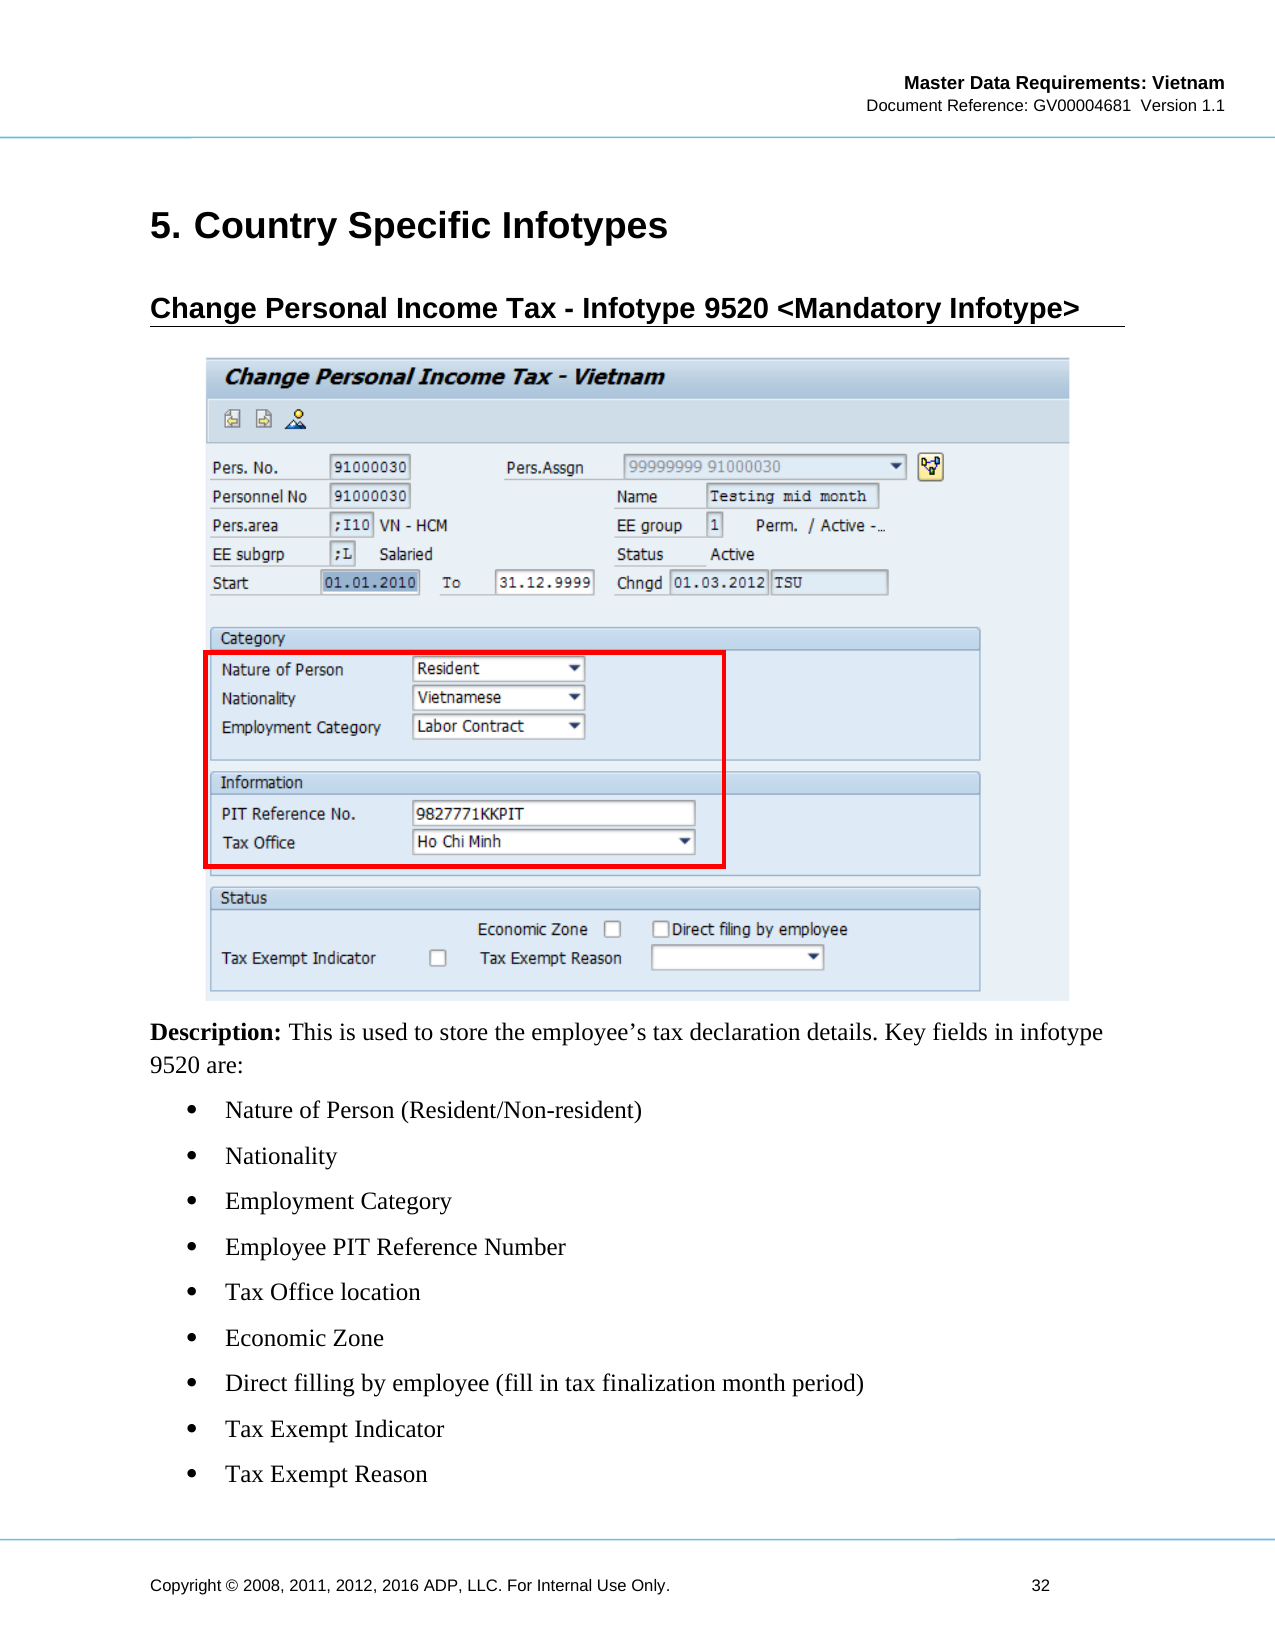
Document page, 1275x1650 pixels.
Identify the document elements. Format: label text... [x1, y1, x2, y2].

text Description: This is used to store the employee’s tax declaration details. Key fields in infotype 9520 are: [150, 1017, 1125, 1078]
list Direct filling by employee (fill in tax finalization month period) [187, 1368, 1125, 1397]
picture [205, 357, 1070, 1001]
subtitle Change Personal Income Tax - Infotype 9520 <Mandatory Infotype> [150, 291, 1125, 326]
list Employee PIT Reference Number [187, 1232, 1125, 1261]
list Economic Zone [187, 1323, 1125, 1352]
list Employment Category [187, 1186, 1125, 1215]
subtitle Country Specific Infotypes [150, 203, 1125, 247]
picture [208, 655, 722, 864]
list Nationality [187, 1141, 1125, 1169]
list Nature of Person (Resident/Non-resident) [187, 1095, 1125, 1124]
list Tax Office location [187, 1277, 1125, 1306]
list Tax Exempt Indicator [187, 1414, 1125, 1443]
list Tax Exempt Reason [187, 1459, 1125, 1488]
